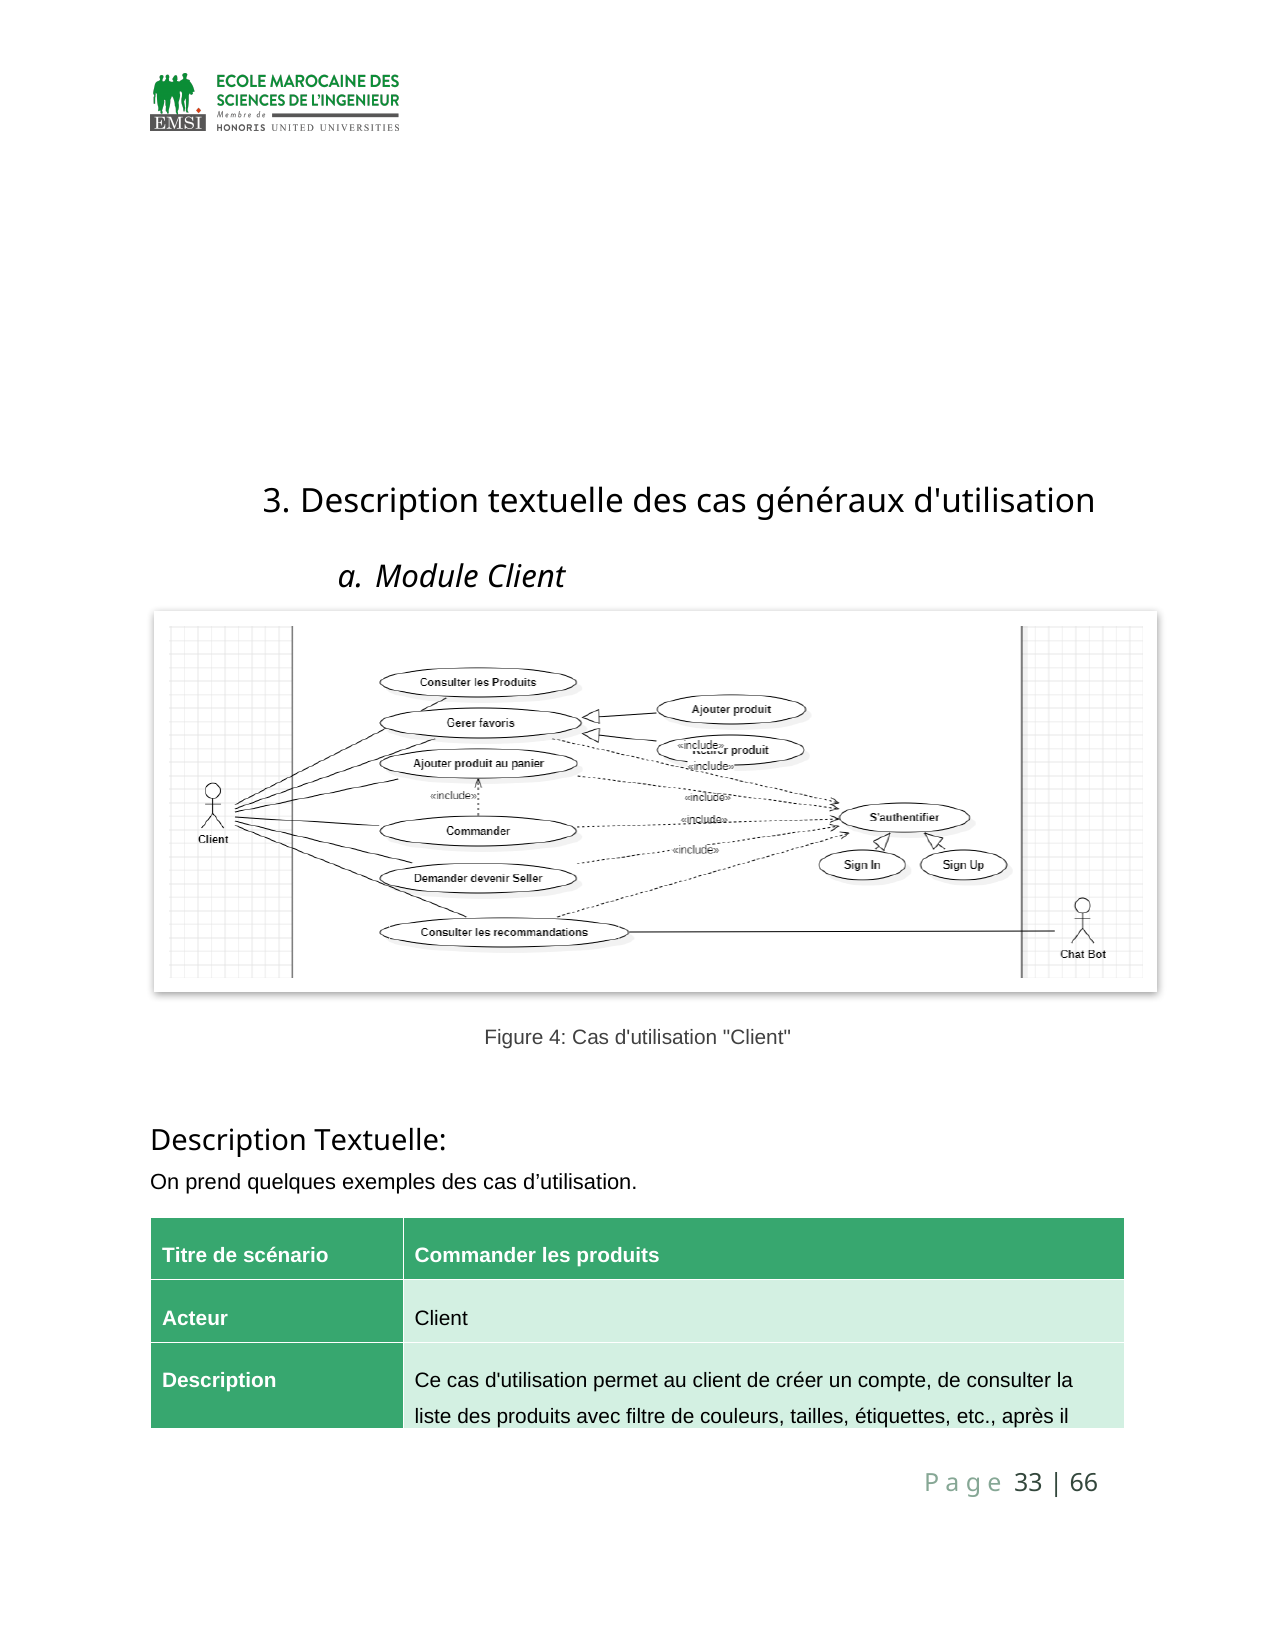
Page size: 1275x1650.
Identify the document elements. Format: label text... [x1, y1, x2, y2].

list On prend quelques exemples des cas d’utilisation. [150, 1169, 1125, 1194]
table_cell Client [404, 1280, 1124, 1342]
text Figure 4: Cas d'utilisation "Client" [150, 1025, 1125, 1049]
picture [169, 626, 1143, 978]
subtitle Description textuelle des cas généraux d'utilisation [262, 477, 1125, 522]
subtitle Description Textuelle: [150, 1119, 1125, 1159]
table_cell Description [151, 1343, 403, 1428]
table_header Commander les produits [404, 1218, 1124, 1279]
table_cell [404, 1343, 1124, 1428]
table_cell Acteur [151, 1280, 403, 1342]
picture [150, 73, 399, 131]
table_header Titre de scénario [151, 1218, 403, 1279]
subtitle Module Client [337, 553, 1125, 596]
